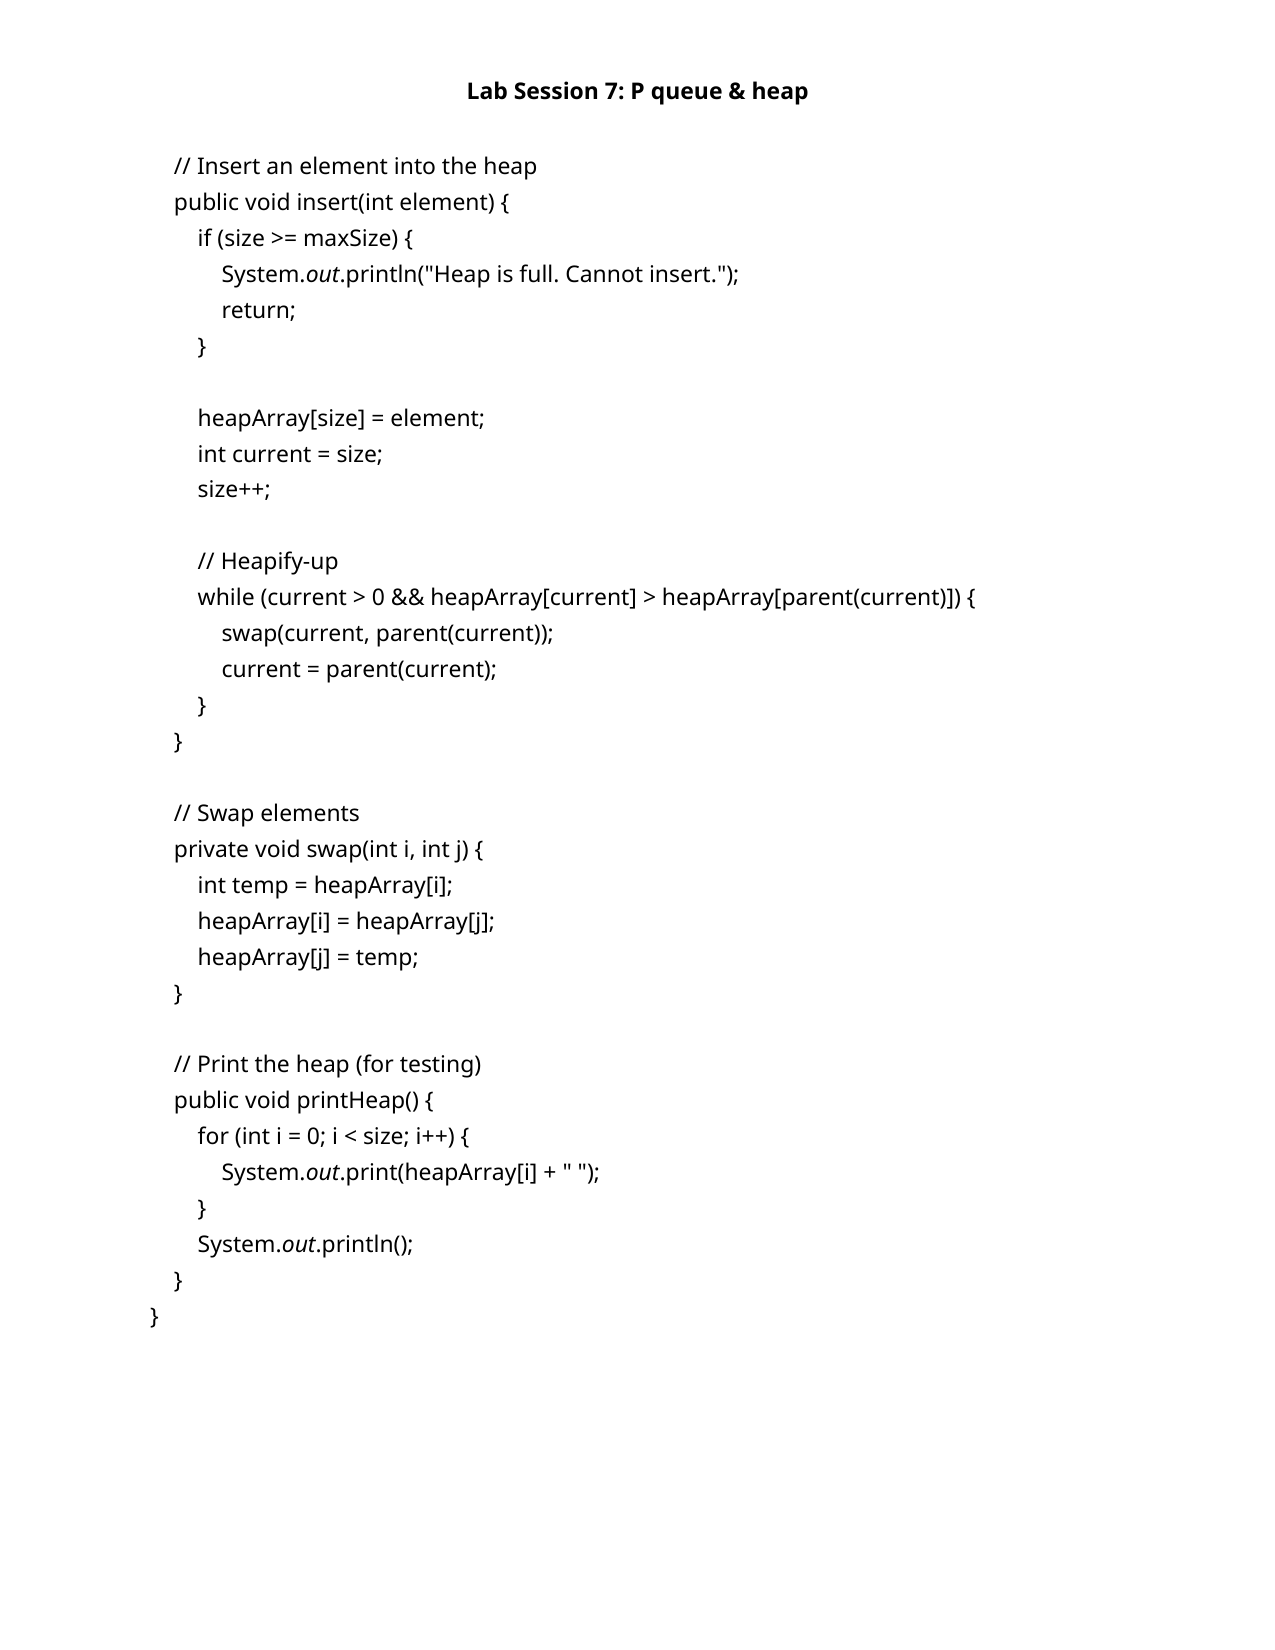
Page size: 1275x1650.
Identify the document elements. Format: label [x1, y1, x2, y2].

text [150, 150, 1125, 1331]
